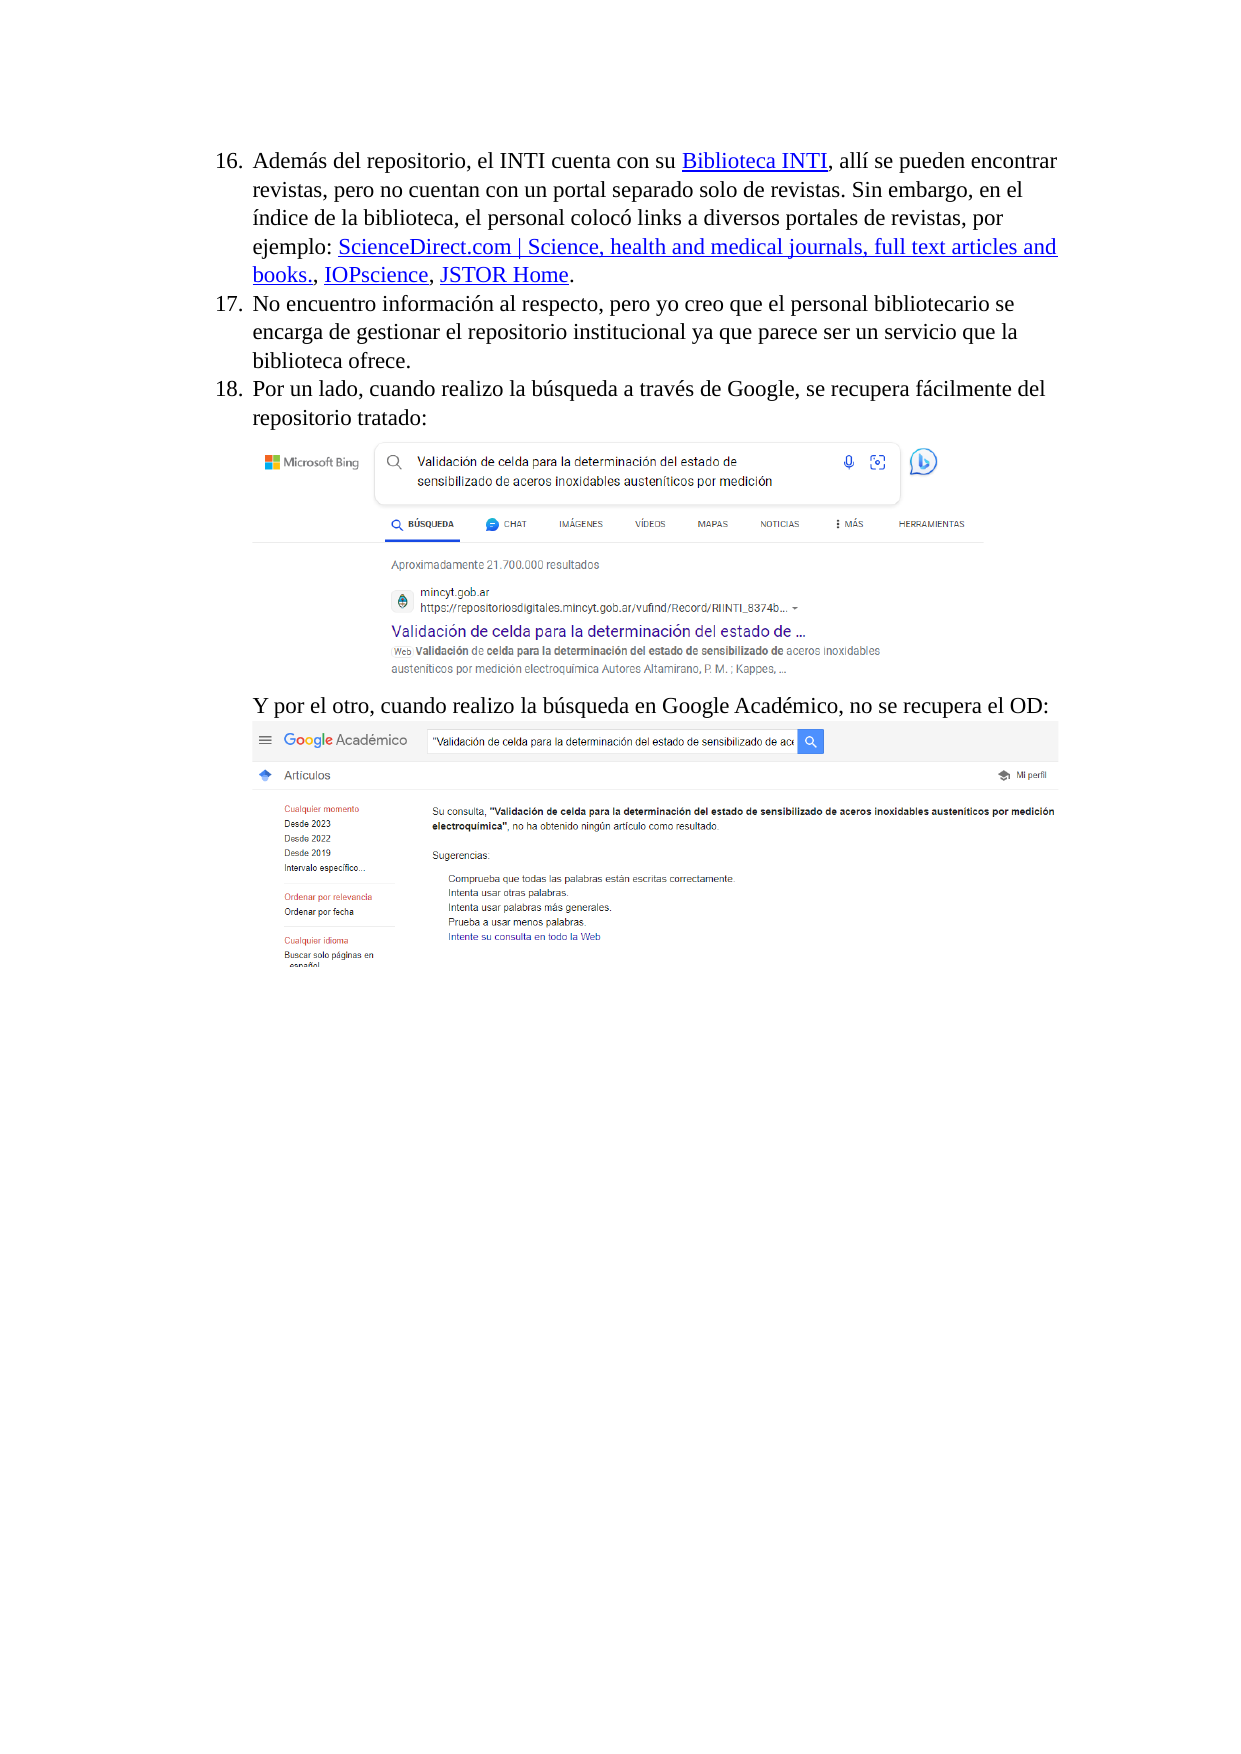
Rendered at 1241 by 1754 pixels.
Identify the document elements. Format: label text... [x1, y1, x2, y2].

list Y por el otro, cuando realizo la búsqueda en Google Académico, no se recupera el OD: [252, 692, 1063, 719]
list Además del repositorio, el INTI cuenta con su Biblioteca INTI, allí se pueden encontrar revistas, pero no cuentan con un portal separado solo de revistas. Sin embargo, en el índice de la biblioteca, el personal colocó links a diversos portales de revistas, por ejemplo: ScienceDirect.com | Science, health and medical journals, full text articles and books., IOPscience, JSTOR Home. [215, 148, 1063, 288]
list Por un lado, cuando realizo la búsqueda a través de Google, se recupera fácilmente del repositorio tratado: [215, 375, 1063, 430]
picture [252, 721, 1059, 967]
list No encuentro información al respecto, pero yo creo que el personal bibliotecario se encarga de gestionar el repositorio institucional ya que parece ser un servicio que la biblioteca ofrece. [215, 290, 1063, 373]
picture [252, 432, 984, 691]
